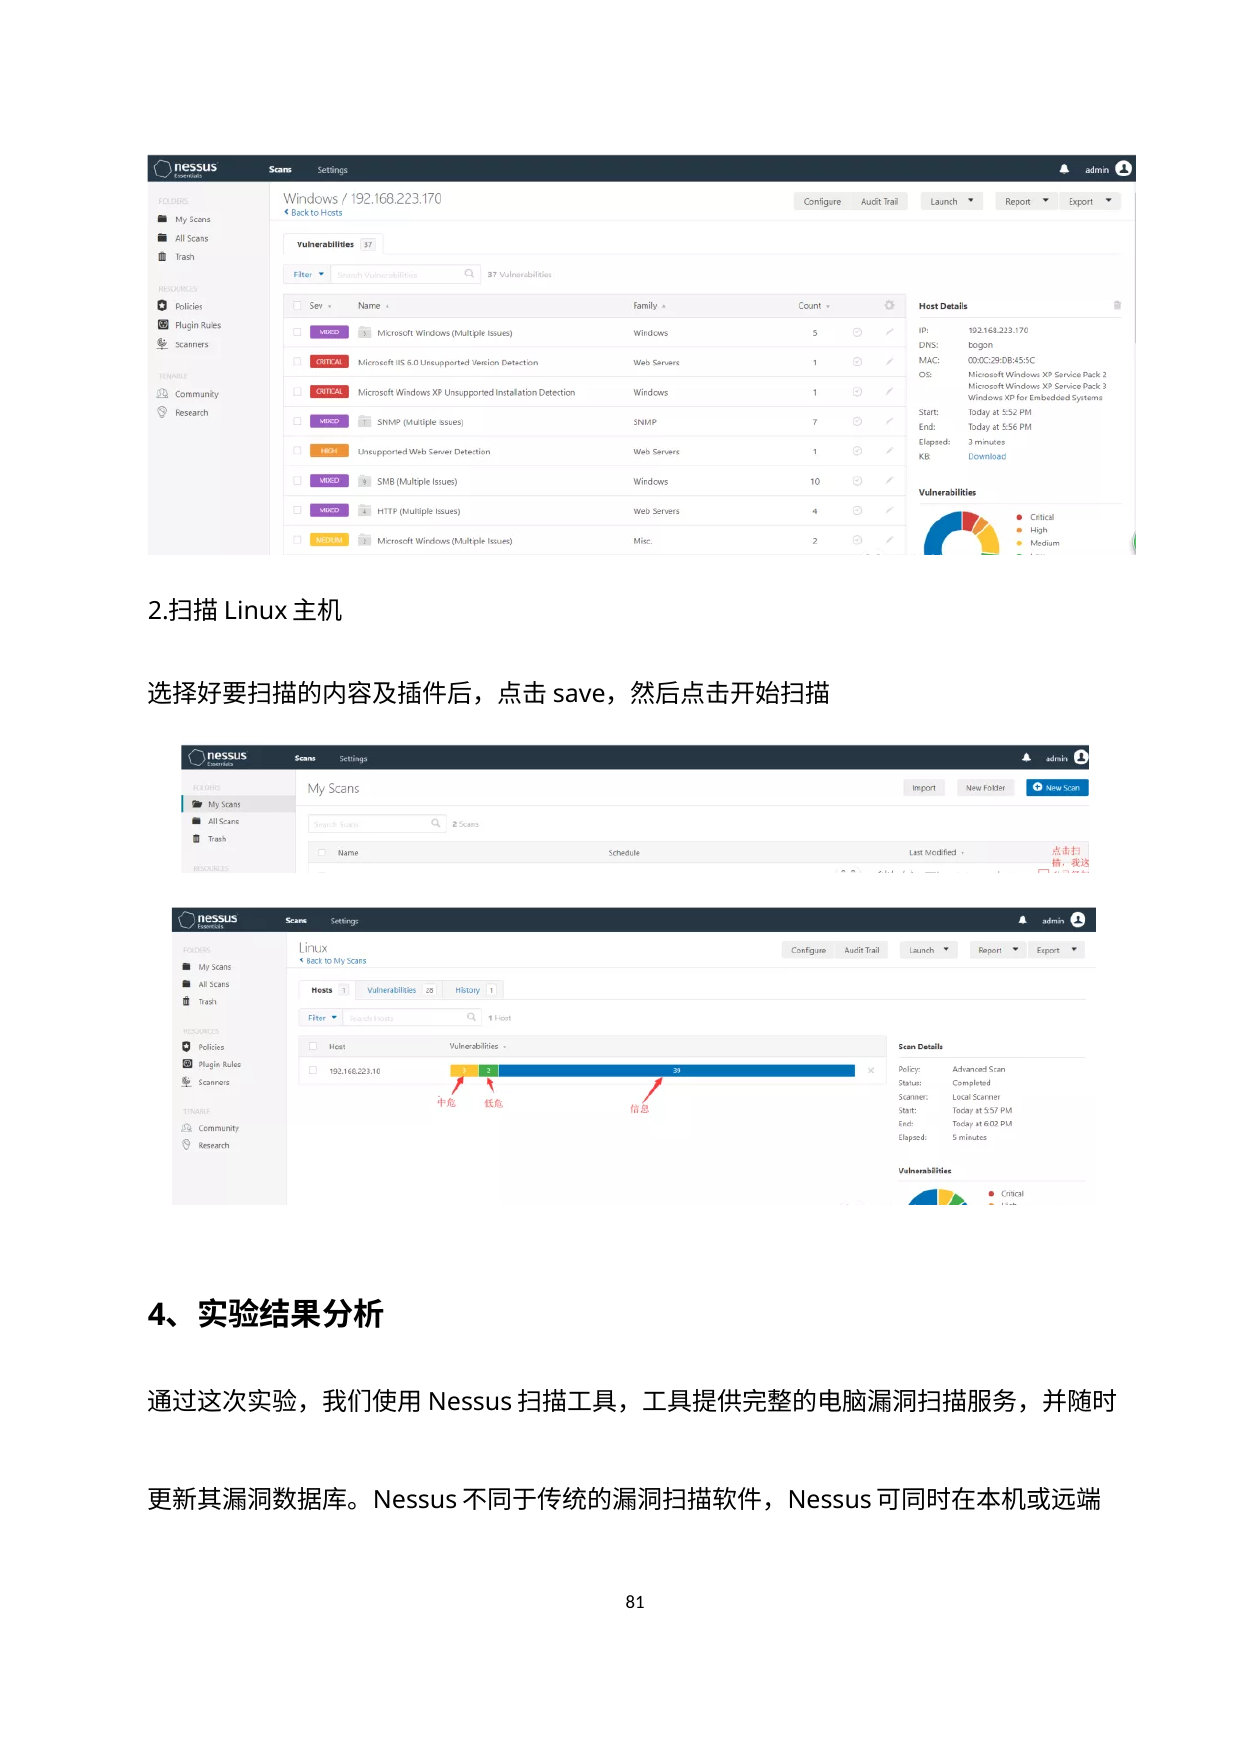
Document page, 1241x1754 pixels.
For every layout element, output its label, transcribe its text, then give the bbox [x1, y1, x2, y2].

picture [181, 742, 1089, 873]
text 2.扫描Linux主机 [148, 576, 1122, 641]
picture [171, 905, 1096, 1205]
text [148, 1367, 1122, 1530]
picture [147, 153, 1136, 555]
text 选择好要扫描的内容及插件后，点击save，然后点击开始扫描 [148, 659, 1122, 724]
list 4、实验结果分析 [148, 1279, 1175, 1344]
